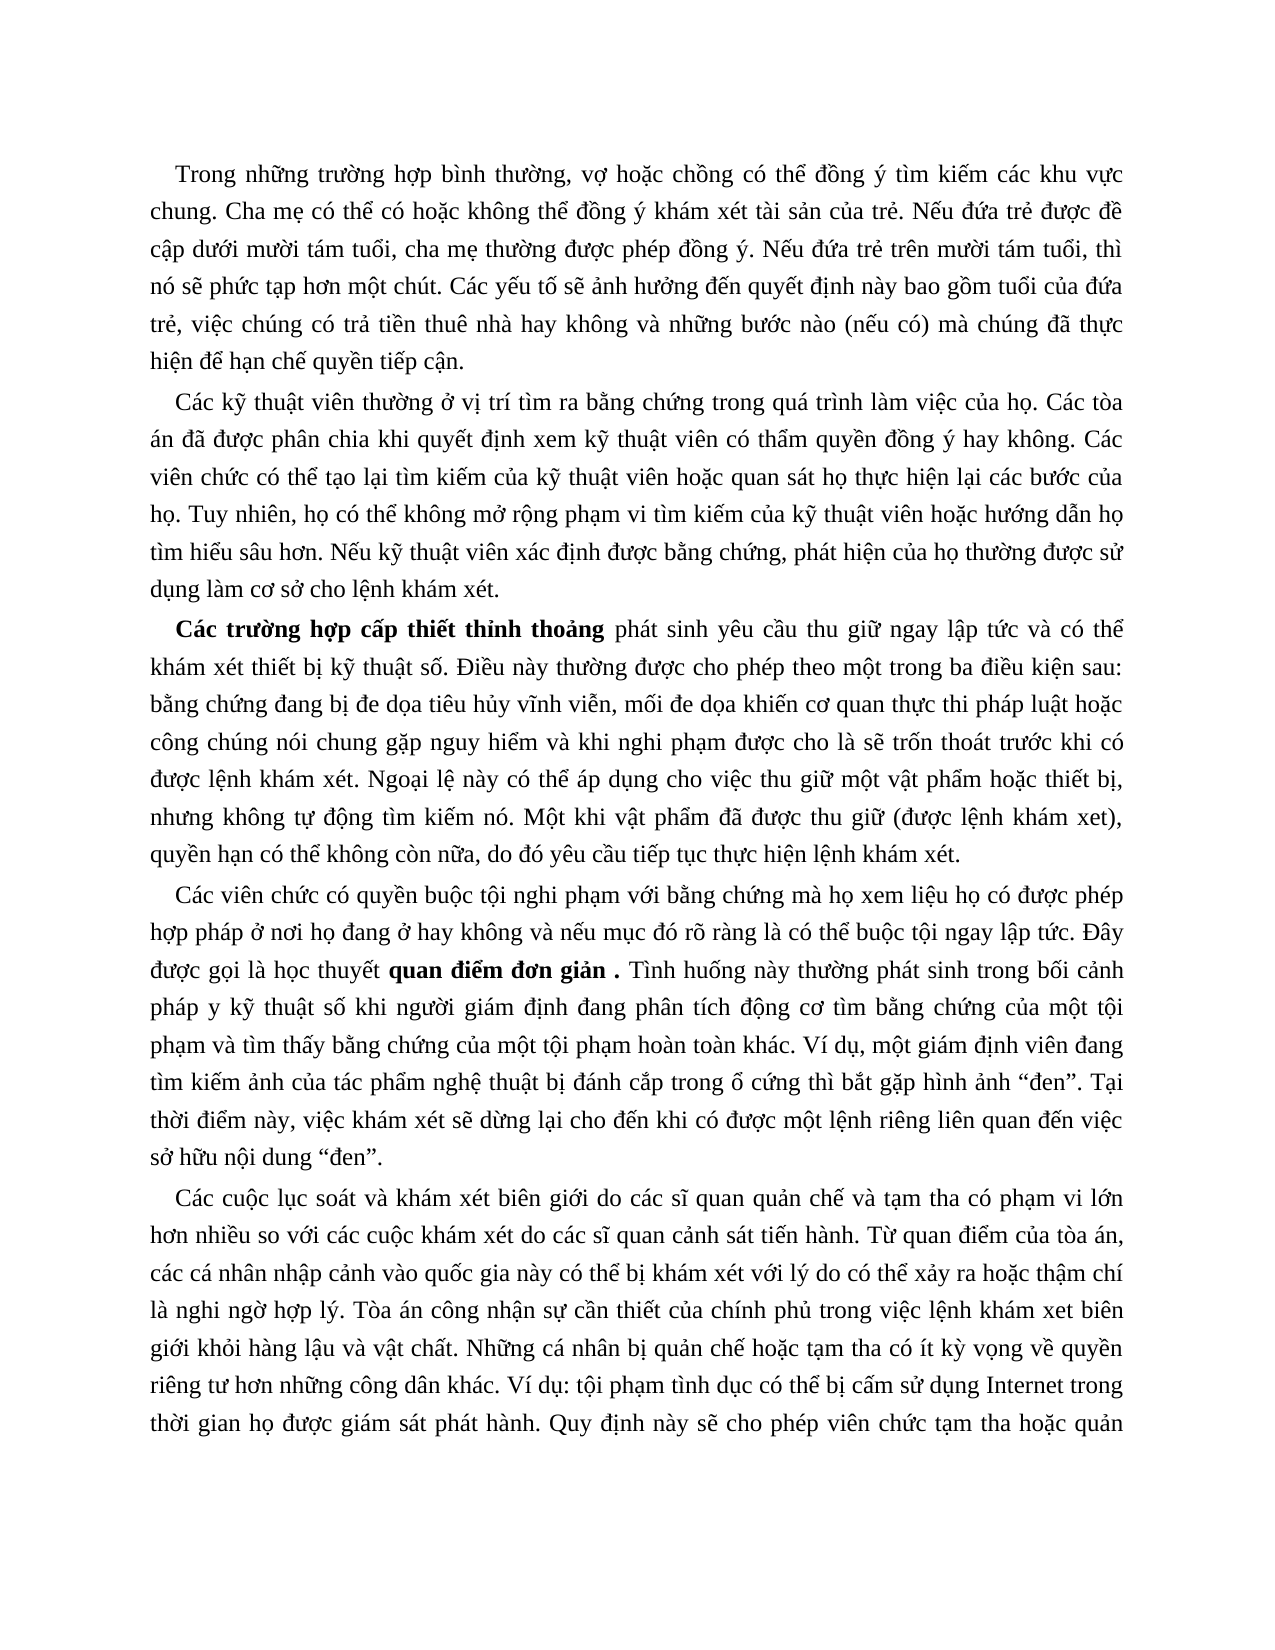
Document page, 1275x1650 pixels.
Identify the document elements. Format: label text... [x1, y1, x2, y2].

text Các kỹ thuật viên thường ở vị trí tìm ra bằng chứng trong quá trình làm việc của họ. Các tòa án đã được phân chia khi quyết định xem kỹ thuật viên có thẩm quyền đồng ý hay không. Các viên chức có thể tạo lại tìm kiếm của kỹ thuật viên hoặc quan sát họ thực hiện lại các bước của họ. Tuy nhiên, họ có thể không mở rộng phạm vi tìm kiếm của kỹ thuật viên hoặc hướng dẫn họ tìm hiểu sâu hơn. Nếu kỹ thuật viên xác định được bằng chứng, phát hiện của họ thường được sử dụng làm cơ sở cho lệnh khám xét. [150, 378, 1125, 603]
text Trong những trường hợp bình thường, vợ hoặc chồng có thể đồng ý tìm kiếm các khu vực chung. Cha mẹ có thể có hoặc không thể đồng ý khám xét tài sản của trẻ. Nếu đứa trẻ được đề cập dưới mười tám tuổi, cha mẹ thường được phép đồng ý. Nếu đứa trẻ trên mười tám tuổi, thì nó sẽ phức tạp hơn một chút. Các yếu tố sẽ ảnh hưởng đến quyết định này bao gồm tuổi của đứa trẻ, việc chúng có trả tiền thuê nhà hay không và những bước nào (nếu có) mà chúng đã thực hiện để hạn chế quyền tiếp cận. [150, 150, 1125, 375]
text Các trường hợp cấp thiết thỉnh thoảng phát sinh yêu cầu thu giữ ngay lập tức và có thể khám xét thiết bị kỹ thuật số. Điều này thường được cho phép theo một trong ba điều kiện sau: bằng chứng đang bị đe dọa tiêu hủy vĩnh viễn, mối đe dọa khiến cơ quan thực thi pháp luật hoặc công chúng nói chung gặp nguy hiểm và khi nghi phạm được cho là sẽ trốn thoát trước khi có được lệnh khám xét. Ngoại lệ này có thể áp dụng cho việc thu giữ một vật phẩm hoặc thiết bị, nhưng không tự động tìm kiếm nó. Một khi vật phẩm đã được thu giữ (được lệnh khám xet), quyền hạn có thể không còn nữa, do đó yêu cầu tiếp tục thực hiện lệnh khám xét. [150, 606, 1125, 868]
text Các viên chức có quyền buộc tội nghi phạm với bằng chứng mà họ xem liệu họ có được phép hợp pháp ở nơi họ đang ở hay không và nếu mục đó rõ ràng là có thể buộc tội ngay lập tức. Đây được gọi là học thuyết quan điểm đơn giản . Tình huống này thường phát sinh trong bối cảnh pháp y kỹ thuật số khi người giám định đang phân tích động cơ tìm bằng chứng của một tội phạm và tìm thấy bằng chứng của một tội phạm hoàn toàn khác. Ví dụ, một giám định viên đang tìm kiếm ảnh của tác phẩm nghệ thuật bị đánh cắp trong ổ cứng thì bắt gặp hình ảnh “đen”. Tại thời điểm này, việc khám xét sẽ dừng lại cho đến khi có được một lệnh riêng liên quan đến việc sở hữu nội dung “đen”. [150, 871, 1125, 1171]
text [150, 1174, 1125, 1437]
